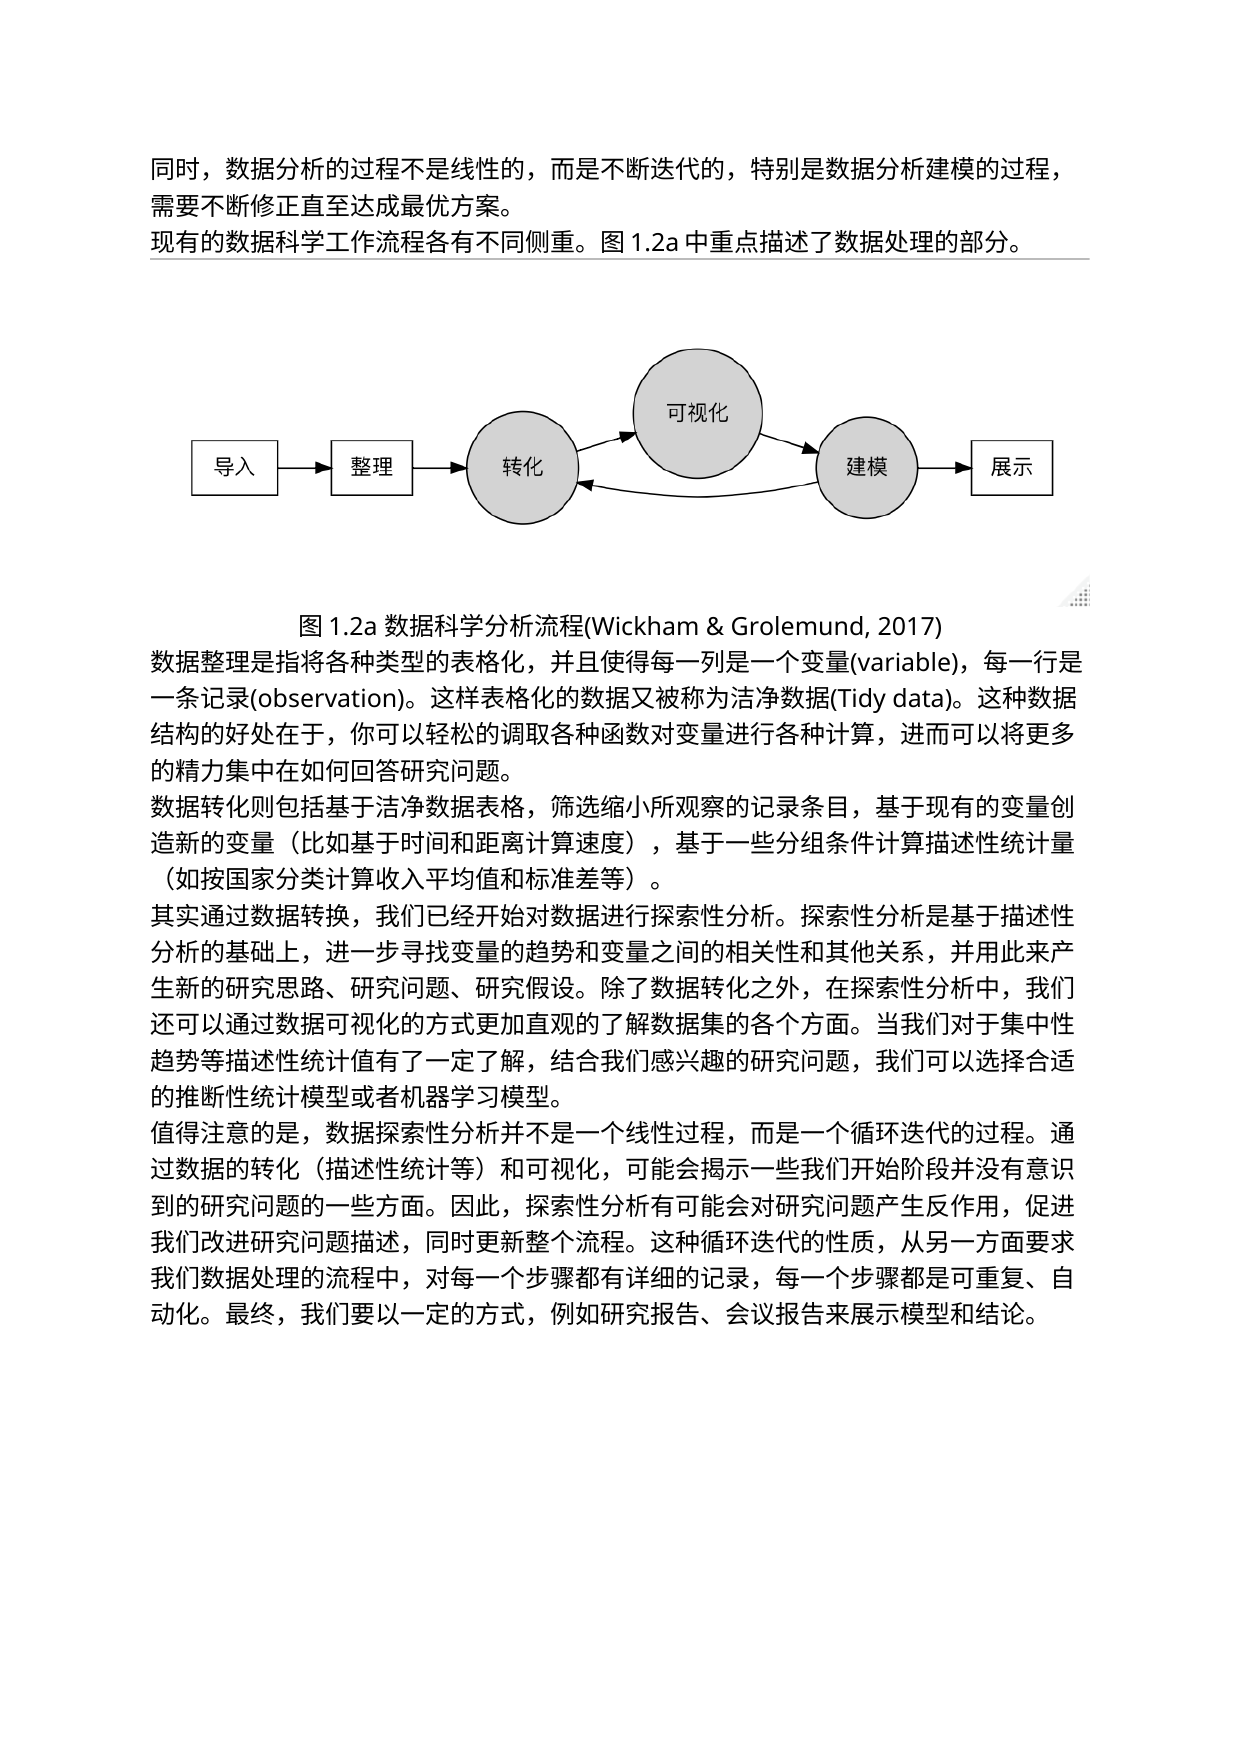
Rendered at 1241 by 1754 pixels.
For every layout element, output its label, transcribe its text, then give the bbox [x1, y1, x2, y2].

text 图1.2a 数据科学分析流程(Wickham & Grolemund, 2017) [150, 607, 1090, 642]
text 同时，数据分析的过程不是线性的，而是不断迭代的，特别是数据分析建模的过程，需要不断修正直至达成最优方案。 [150, 150, 1090, 222]
text 数据转化则包括基于洁净数据表格，筛选缩小所观察的记录条目，基于现有的变量创造新的变量（比如基于时间和距离计算速度），基于一些分组条件计算描述性统计量（如按国家分类计算收入平均值和标准差等）。 [150, 787, 1090, 896]
text 其实通过数据转换，我们已经开始对数据进行探索性分析。探索性分析是基于描述性分析的基础上，进一步寻找变量的趋势和变量之间的相关性和其他关系，并用此来产生新的研究思路、研究问题、研究假设。除了数据转化之外，在探索性分析中，我们还可以通过数据可视化的方式更加直观的了解数据集的各个方面。当我们对于集中性趋势等描述性统计值有了一定了解，结合我们感兴趣的研究问题，我们可以选择合适的推断性统计模型或者机器学习模型。 [150, 896, 1090, 1114]
picture [150, 258, 1090, 607]
text 值得注意的是，数据探索性分析并不是一个线性过程，而是一个循环迭代的过程。通过数据的转化（描述性统计等）和可视化，可能会揭示一些我们开始阶段并没有意识到的研究问题的一些方面。因此，探索性分析有可能会对研究问题产生反作用，促进我们改进研究问题描述，同时更新整个流程。这种循环迭代的性质，从另一方面要求我们数据处理的流程中，对每一个步骤都有详细的记录，每一个步骤都是可重复、自动化。最终，我们要以一定的方式，例如研究报告、会议报告来展示模型和结论。 [150, 1114, 1090, 1331]
text 现有的数据科学工作流程各有不同侧重。图1.2a中重点描述了数据处理的部分。 [150, 222, 1090, 258]
text 数据整理是指将各种类型的表格化，并且使得每一列是一个变量(variable)，每一行是一条记录(observation)。这样表格化的数据又被称为洁净数据(Tidy data)。这种数据结构的好处在于，你可以轻松的调取各种函数对变量进行各种计算，进而可以将更多的精力集中在如何回答研究问题。 [150, 642, 1090, 787]
